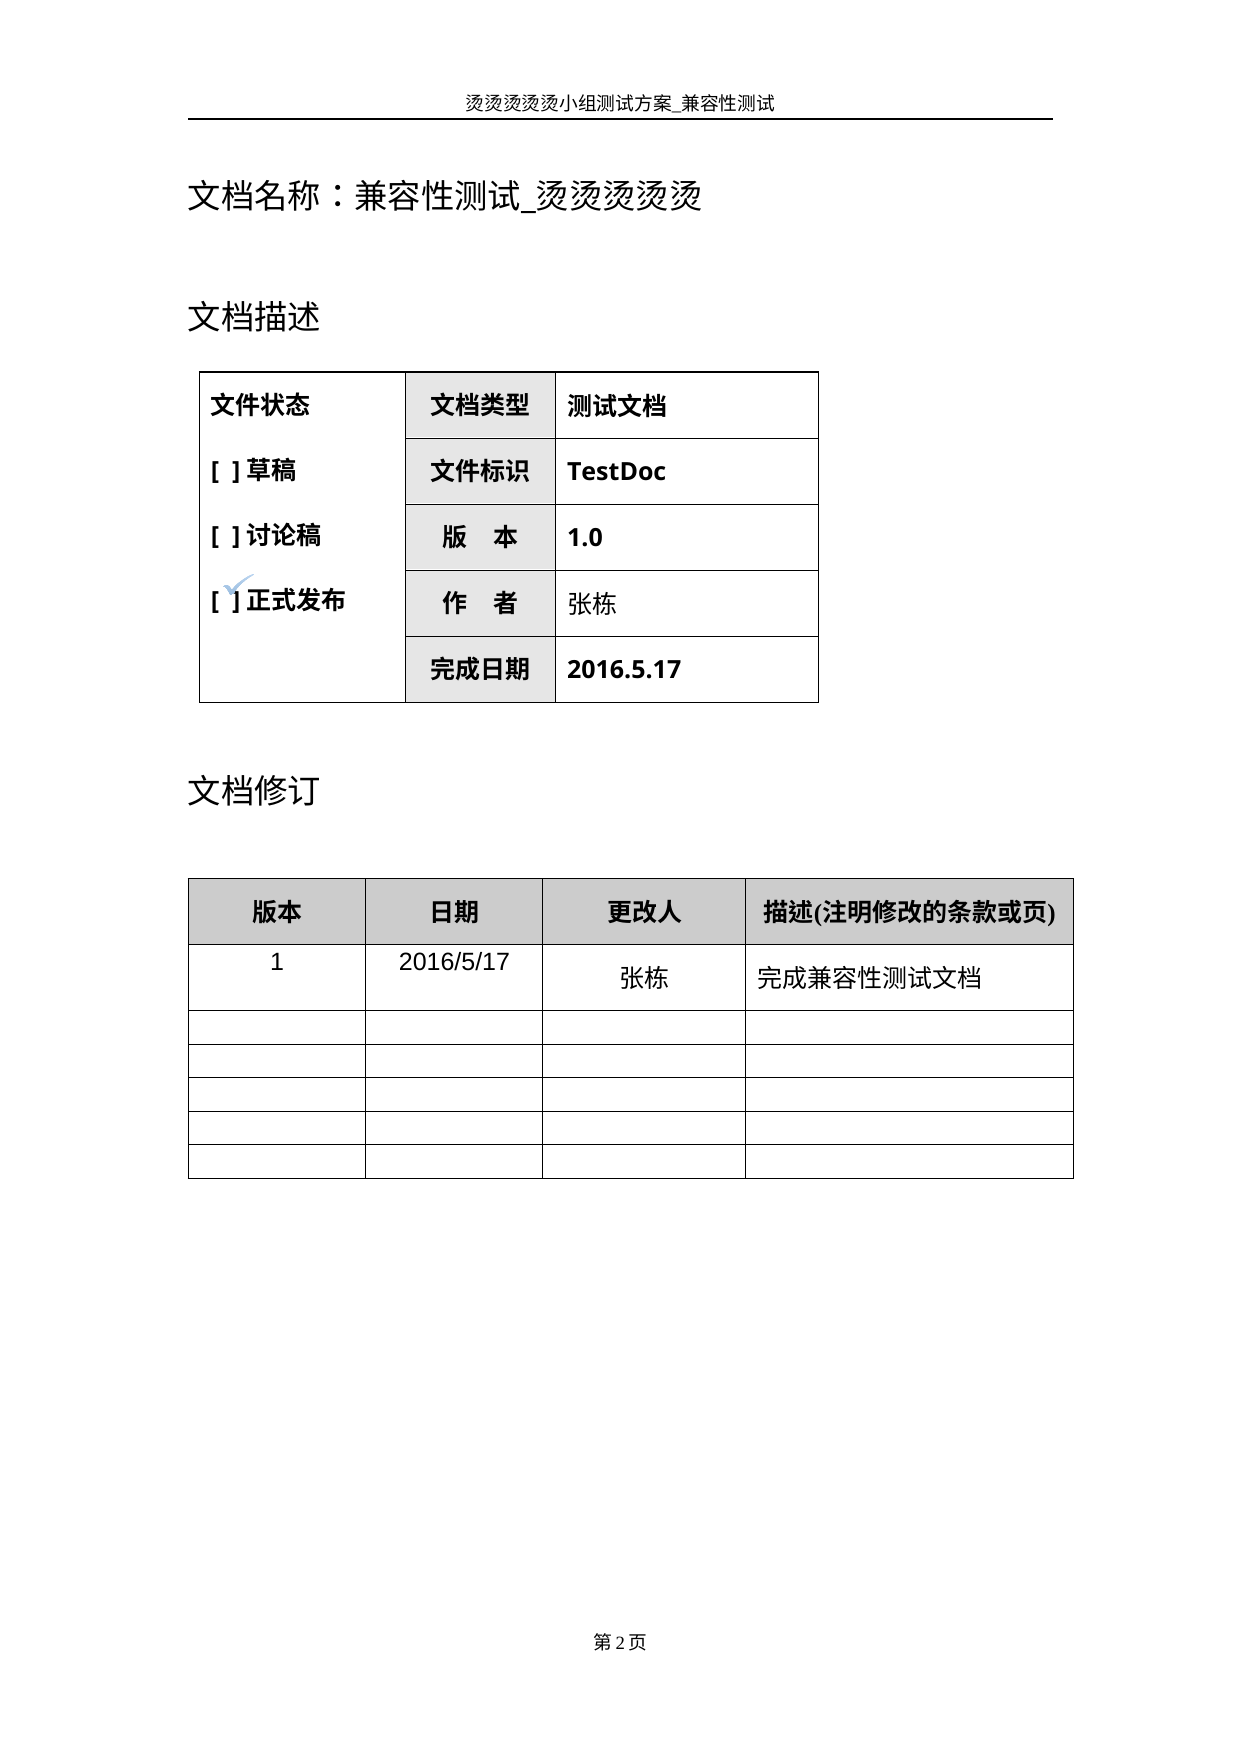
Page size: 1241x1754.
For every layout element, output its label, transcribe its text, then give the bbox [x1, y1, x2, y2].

table_cell 文件标识 [406, 439, 555, 503]
table_header 文件状态 [ ] 草稿 [ ] 讨论稿 [ ] 正式发布 [200, 373, 405, 702]
table_cell [543, 1078, 745, 1111]
table_header 更改人 [543, 879, 745, 944]
table_cell 张栋 [556, 571, 818, 636]
table_header 测试文档 [556, 373, 818, 437]
table_header 描述(注明修改的条款或页) [746, 879, 1073, 944]
table_cell [543, 1112, 745, 1144]
table_cell TestDoc [556, 439, 818, 503]
table_cell [366, 1145, 542, 1178]
table_cell [366, 1045, 542, 1077]
table_header 文档类型 [406, 373, 555, 437]
table_cell [746, 1112, 1073, 1144]
table_cell [746, 1145, 1073, 1178]
table_header 版本 [189, 879, 365, 944]
table_cell [543, 1011, 745, 1044]
table_header 日期 [366, 879, 542, 944]
table_cell [746, 1011, 1073, 1044]
table_cell 张栋 [543, 945, 745, 1010]
table_cell [543, 1045, 745, 1077]
table_cell 2016.5.17 [556, 637, 818, 702]
table_cell 1 [189, 945, 365, 1010]
table_cell [366, 1078, 542, 1111]
table_cell 2016/5/17 [366, 945, 542, 1010]
table_cell 版 本 [406, 505, 555, 569]
text 文档描述 [187, 282, 1053, 347]
table_cell [189, 1011, 365, 1044]
table_cell 完成兼容性测试文档 [746, 945, 1073, 1010]
table_cell [366, 1011, 542, 1044]
table_cell [366, 1112, 542, 1144]
table_cell [189, 1078, 365, 1111]
table_cell [189, 1045, 365, 1077]
text 文档修订 [187, 758, 1053, 823]
text 文档名称：兼容性测试_烫烫烫烫烫 [187, 162, 1053, 227]
table_cell 1.0 [556, 505, 818, 569]
table_cell 作 者 [406, 571, 555, 636]
table_cell [189, 1112, 365, 1144]
table_cell [543, 1145, 745, 1178]
table_cell 完成日期 [406, 637, 555, 702]
table_cell [189, 1145, 365, 1178]
table_cell [746, 1045, 1073, 1077]
table_cell [746, 1078, 1073, 1111]
